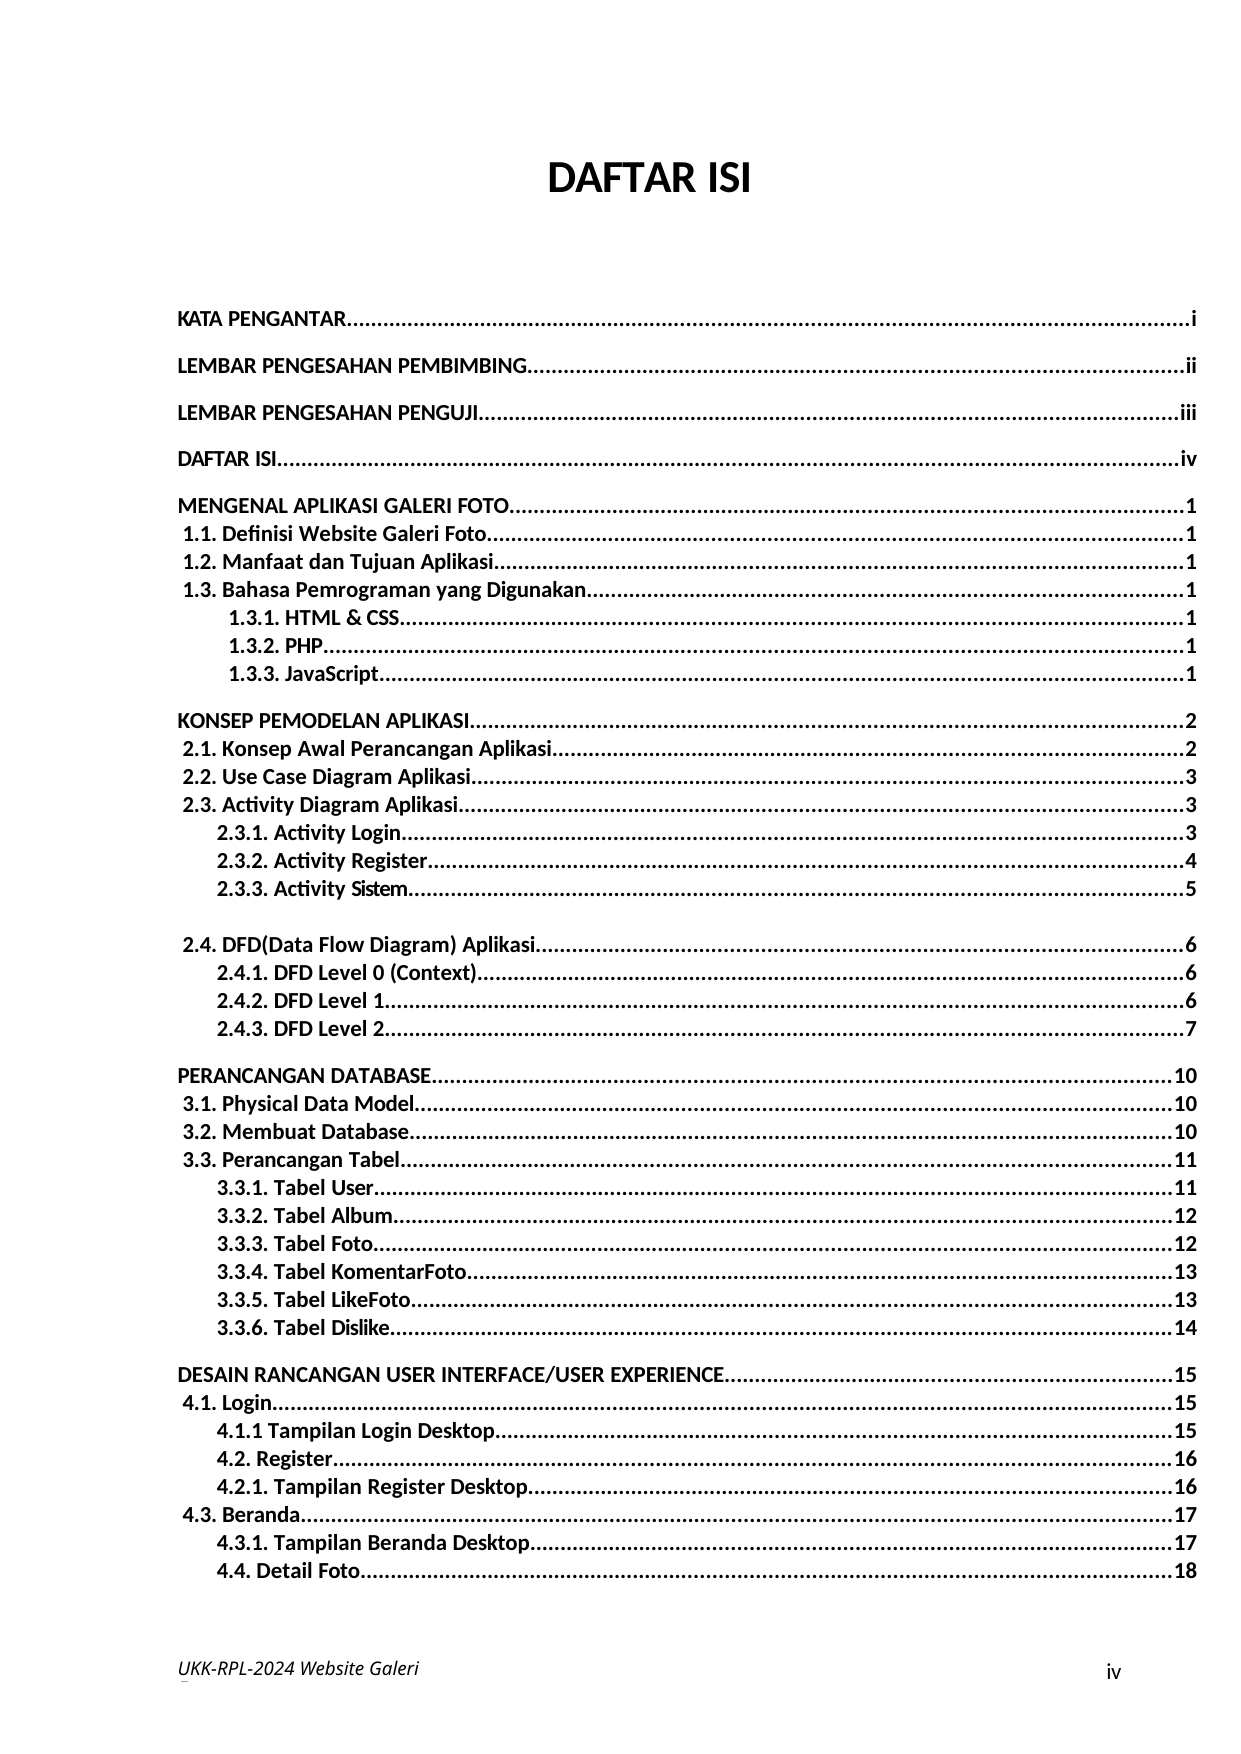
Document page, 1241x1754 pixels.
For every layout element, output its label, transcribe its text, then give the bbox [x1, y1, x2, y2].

subtitle DAFTAR ISI [428, 148, 872, 204]
